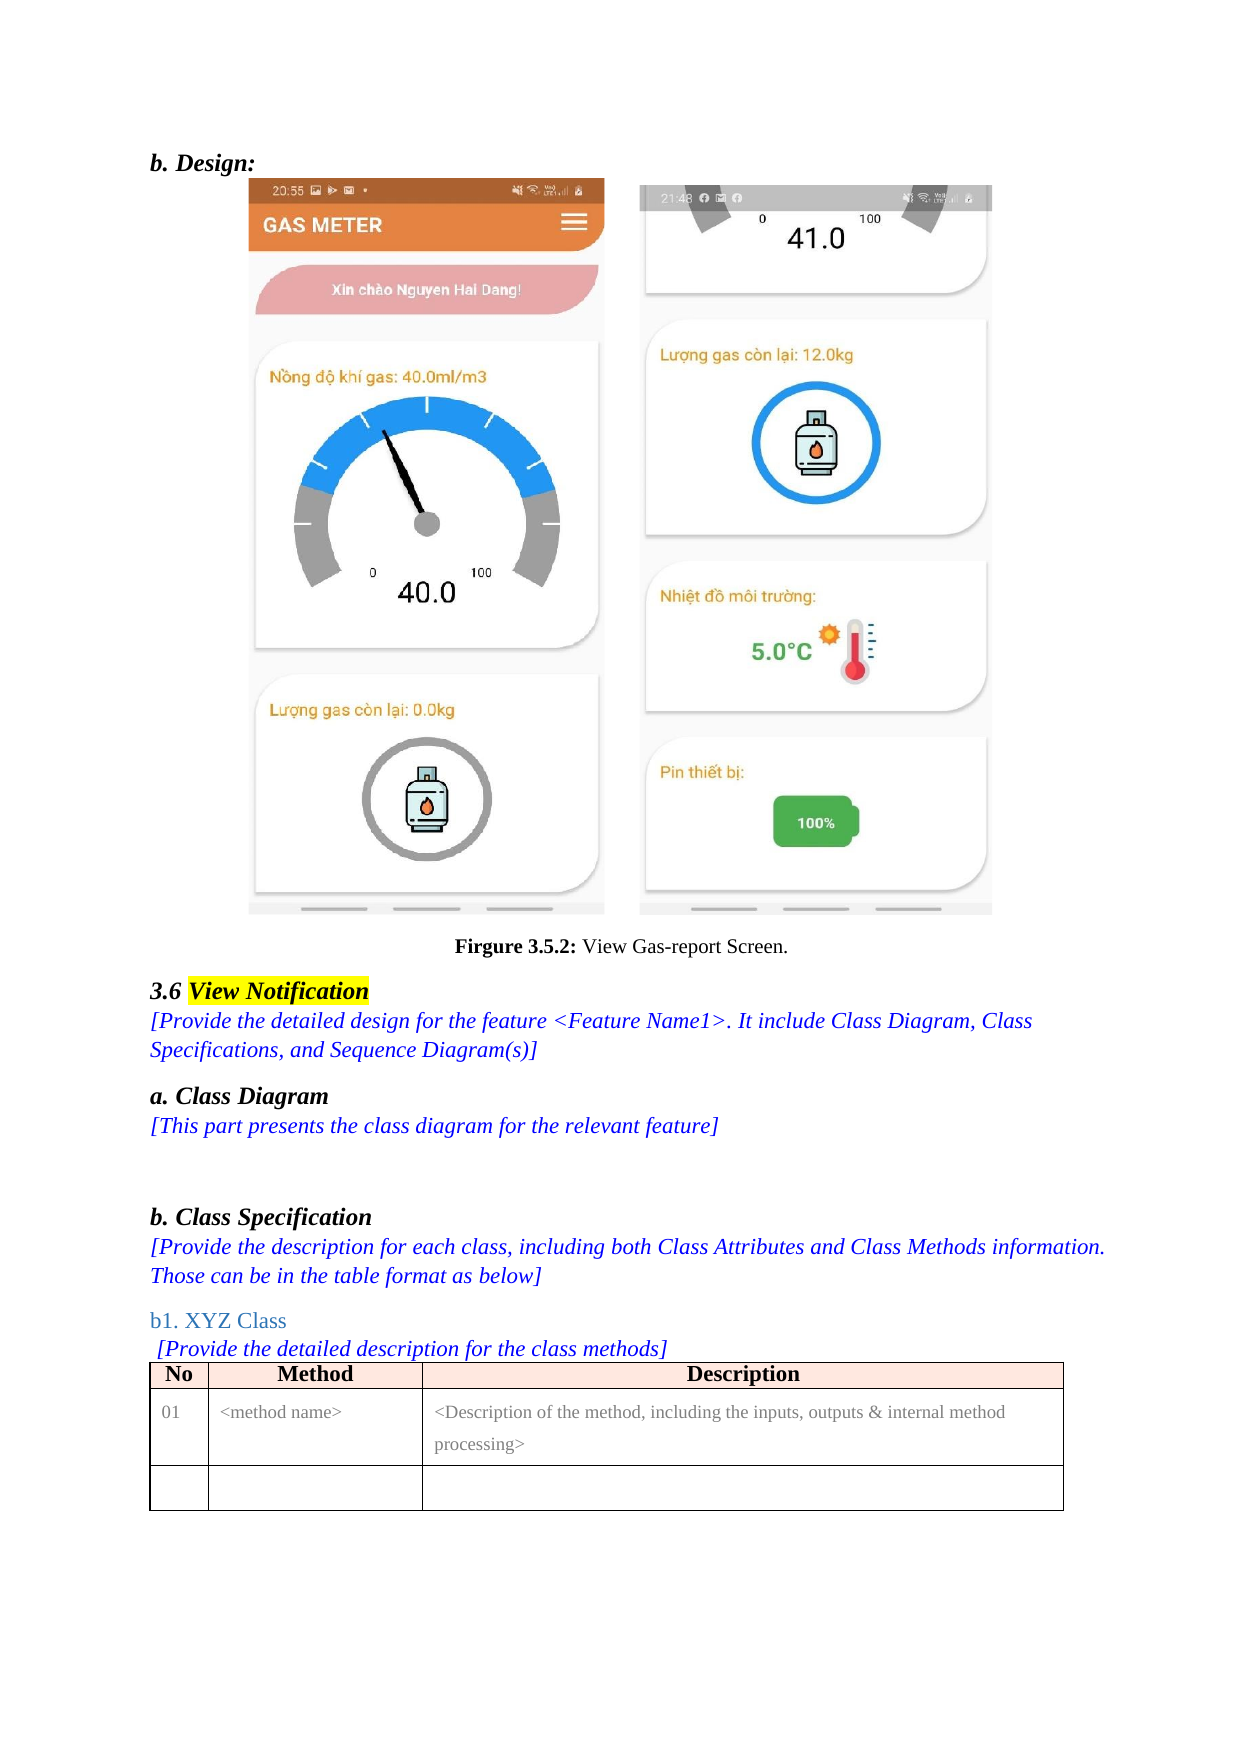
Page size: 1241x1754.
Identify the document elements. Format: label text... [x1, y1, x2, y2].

picture [248, 178, 605, 915]
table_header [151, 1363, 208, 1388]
text [This part presents the class diagram for the relevant feature] [150, 1112, 1215, 1138]
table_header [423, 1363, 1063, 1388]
subtitle View Notification [150, 976, 188, 1005]
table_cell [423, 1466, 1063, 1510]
subtitle Class Diagram [150, 1081, 1215, 1109]
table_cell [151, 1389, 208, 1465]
text b1. XYZ Class [150, 1307, 1215, 1333]
text [Provide the detailed design for the feature <Feature Name1>. It include Class Diagram, Class Specifications, and Sequence Diagram(s)] [150, 1007, 1064, 1062]
picture [639, 185, 993, 915]
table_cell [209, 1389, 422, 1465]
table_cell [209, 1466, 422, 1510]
subtitle Class Specification [150, 1202, 1215, 1231]
text Firgure 3.5.2: View Gas-report Screen. [454, 934, 1215, 958]
subtitle Design: [150, 148, 1215, 177]
text [Provide the description for each class, including both Class Attributes and Class Methods information. Those can be in the table format as below] [150, 1233, 1142, 1288]
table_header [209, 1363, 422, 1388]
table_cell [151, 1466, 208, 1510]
text [Provide the detailed description for the class methods] [156, 1335, 1215, 1362]
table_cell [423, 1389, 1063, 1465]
